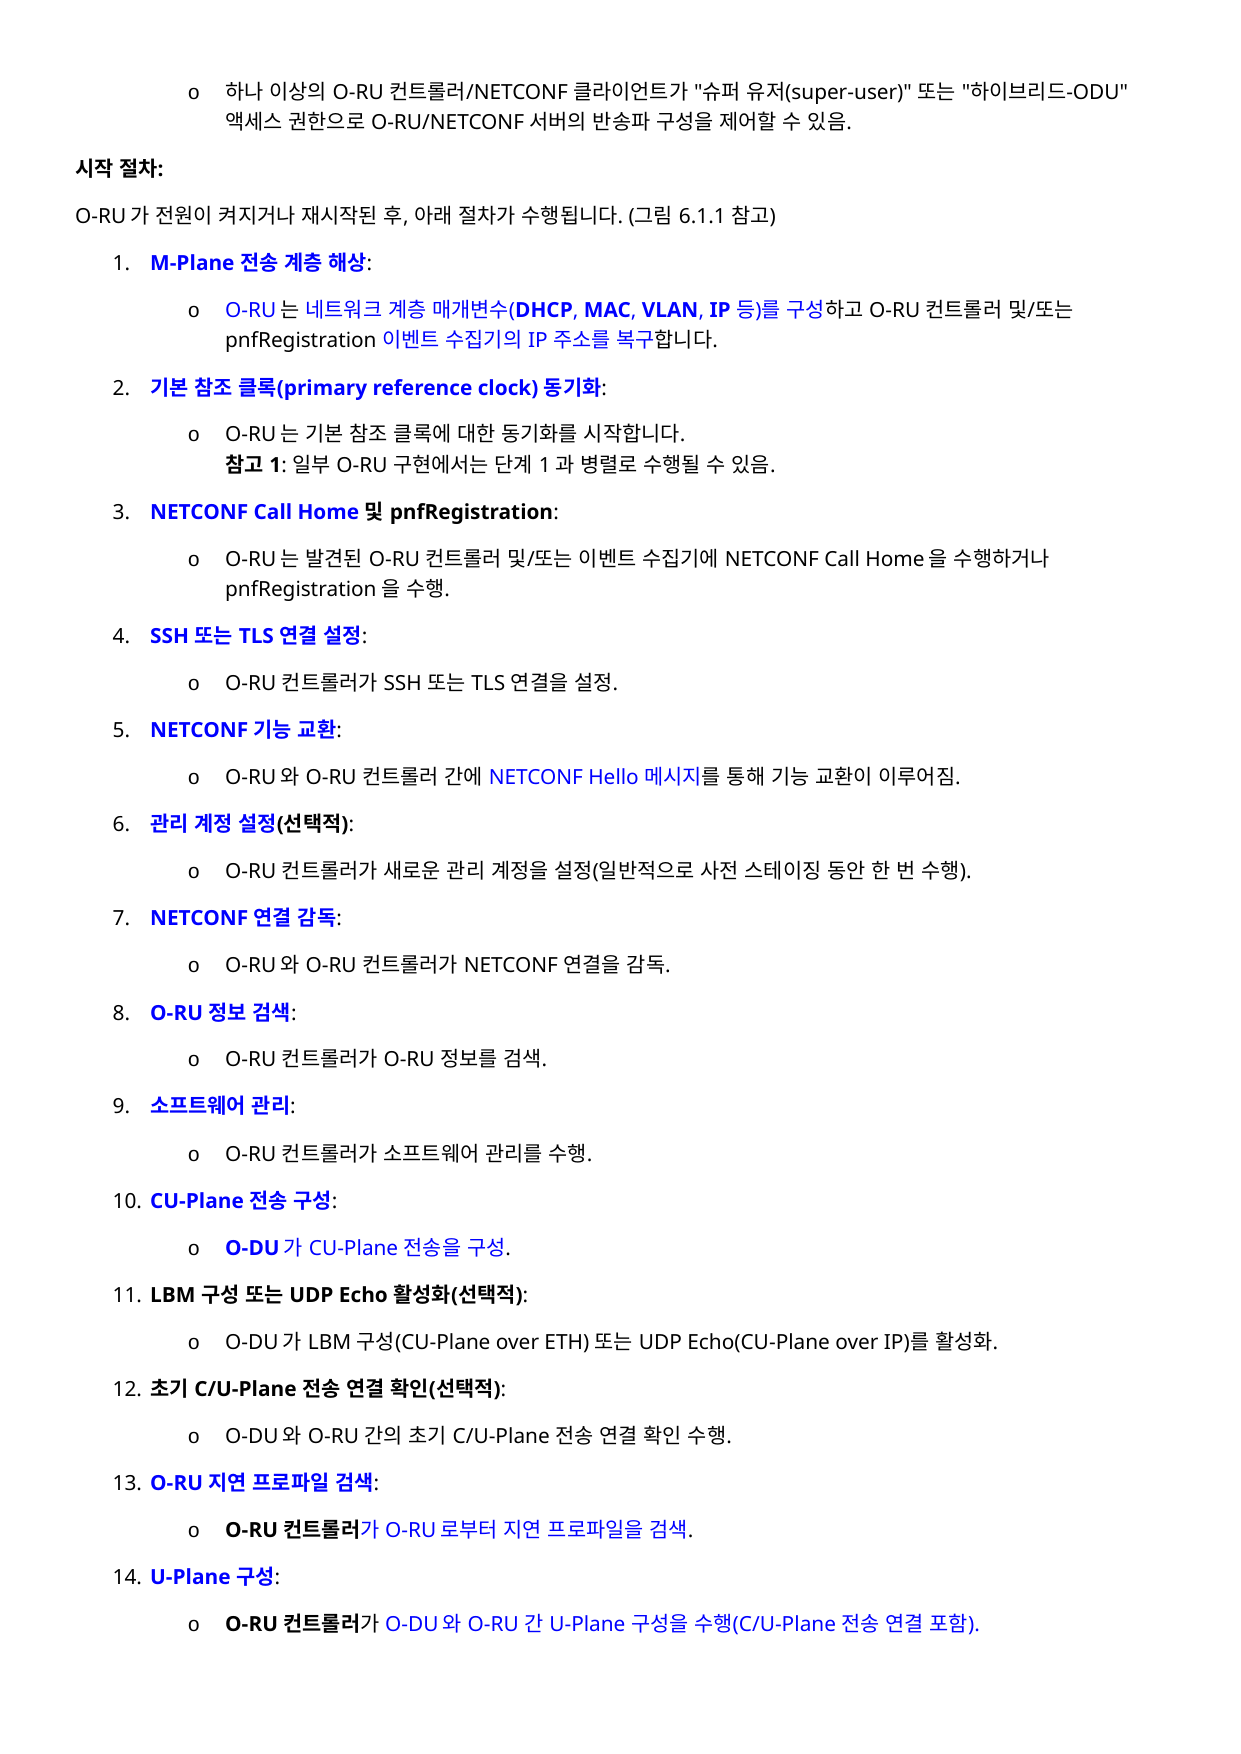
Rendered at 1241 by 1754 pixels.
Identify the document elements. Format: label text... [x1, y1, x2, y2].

list O-RU 정보 검색: [112, 996, 1165, 1026]
list O-RU 컨트롤러가 O-DU와 O-RU 간 U-Plane 구성을 수행(C/U-Plane 전송 연결 포함). [187, 1607, 1165, 1637]
list M-Plane 전송 계층 해상: [112, 246, 1165, 277]
list CU-Plane 전송 구성: [112, 1184, 1165, 1214]
list U-Plane 구성: [112, 1560, 1165, 1590]
list NETCONF Call Home 및 pnfRegistration: [112, 495, 1165, 525]
list O-RU 컨트롤러가 O-RU 정보를 검색. [187, 1043, 1165, 1073]
list O-RU는 네트워크 계층 매개변수(DHCP, MAC, VLAN, IP 등)를 구성하고 O-RU 컨트롤러 및/또는 pnfRegistration 이벤트 수집기의 IP 주소를 복구합니다. [187, 293, 1165, 354]
list O-RU 컨트롤러가 SSH 또는 TLS 연결을 설정. [187, 666, 1165, 697]
list SSH 또는 TLS 연결 설정: [112, 619, 1165, 650]
list 관리 계정 설정(선택적): [112, 808, 1165, 838]
list O-RU 지연 프로파일 검색: [112, 1466, 1165, 1496]
list O-DU와 O-RU 간의 초기 C/U-Plane 전송 연결 확인 수행. [187, 1419, 1165, 1449]
list O-RU는 발견된 O-RU 컨트롤러 및/또는 이벤트 수집기에 NETCONF Call Home을 수행하거나 pnfRegistration을 수행. [187, 542, 1165, 603]
list O-RU 컨트롤러가 새로운 관리 계정을 설정(일반적으로 사전 스테이징 동안 한 번 수행). [187, 854, 1165, 885]
list 하나 이상의 O-RU 컨트롤러/NETCONF 클라이언트가 "슈퍼 유저(super-user)" 또는 "하이브리드-ODU" 액세스 권한으로 O-RU/NETCONF 서버의 반송파 구성을 제어할 수 있음. [187, 75, 1165, 136]
list O-DU가 LBM 구성(CU-Plane over ETH) 또는 UDP Echo(CU-Plane over IP)를 활성화. [187, 1325, 1165, 1355]
list O-DU가 CU-Plane 전송을 구성. [187, 1231, 1165, 1261]
list O-RU와 O-RU 컨트롤러가 NETCONF 연결을 감독. [187, 949, 1165, 979]
list O-RU는 기본 참조 클록에 대한 동기화를 시작합니다. 참고 1: 일부 O-RU 구현에서는 단계 1과 병렬로 수행될 수 있음. [187, 418, 1165, 478]
list NETCONF 기능 교환: [112, 713, 1165, 744]
list LBM 구성 또는 UDP Echo 활성화(선택적): [112, 1278, 1165, 1308]
list O-RU 컨트롤러가 O-RU로부터 지연 프로파일을 검색. [187, 1513, 1165, 1543]
list NETCONF 연결 감독: [112, 902, 1165, 932]
text 시작 절차: [75, 152, 1165, 183]
list 기본 참조 클록(primary reference clock) 동기화: [112, 371, 1165, 401]
text O-RU가 전원이 켜지거나 재시작된 후, 아래 절차가 수행됩니다. (그림 6.1.1 참고) [75, 199, 1165, 230]
list O-RU 컨트롤러가 소프트웨어 관리를 수행. [187, 1137, 1165, 1167]
list 소프트웨어 관리: [112, 1090, 1165, 1120]
list O-RU와 O-RU 컨트롤러 간에 NETCONF Hello 메시지를 통해 기능 교환이 이루어짐. [187, 761, 1165, 791]
list 초기 C/U-Plane 전송 연결 확인(선택적): [112, 1372, 1165, 1402]
